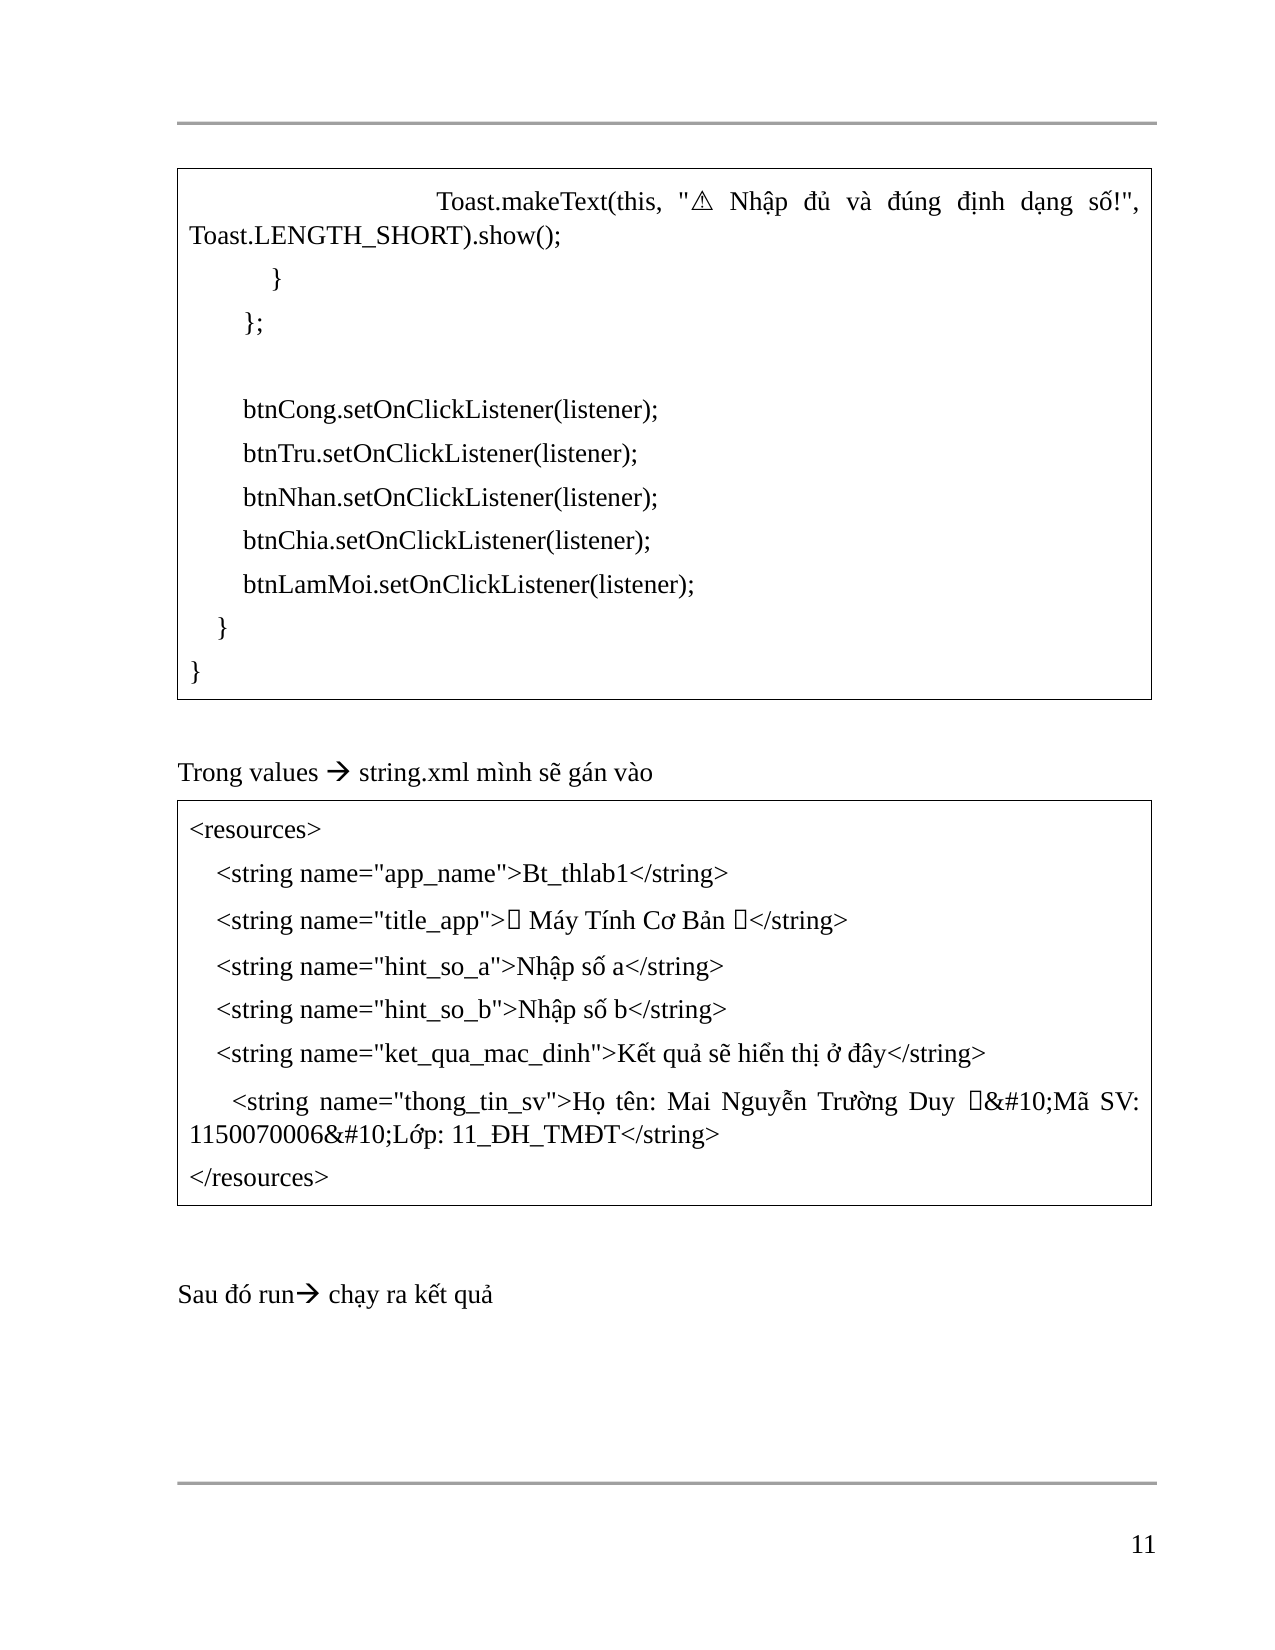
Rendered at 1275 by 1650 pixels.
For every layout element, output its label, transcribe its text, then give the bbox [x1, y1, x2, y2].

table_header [178, 169, 1151, 699]
text Sau đó run chạy ra kết quả [177, 1278, 1156, 1309]
text Trong values string.xml mình sẽ gán vào [177, 756, 1156, 787]
table_header <resources> <string name="app_name">Bt_thlab1</string> <string name="title_app">✨ Máy Tính Cơ Bản ✨</string> <string name="hint_so_a">Nhập số a</string> <string name="hint_so_b">Nhập số b</string> <string name="ket_qua_mac_dinh">Kết quả sẽ hiển thị ở đây</string> <string name="thong_tin_sv">Họ tên: Mai Nguyễn Trường Duy 🌸&#10;Mã SV: 1150070006&#10;Lớp: 11_ĐH_TMĐT</string> </resources> [178, 801, 1151, 1205]
